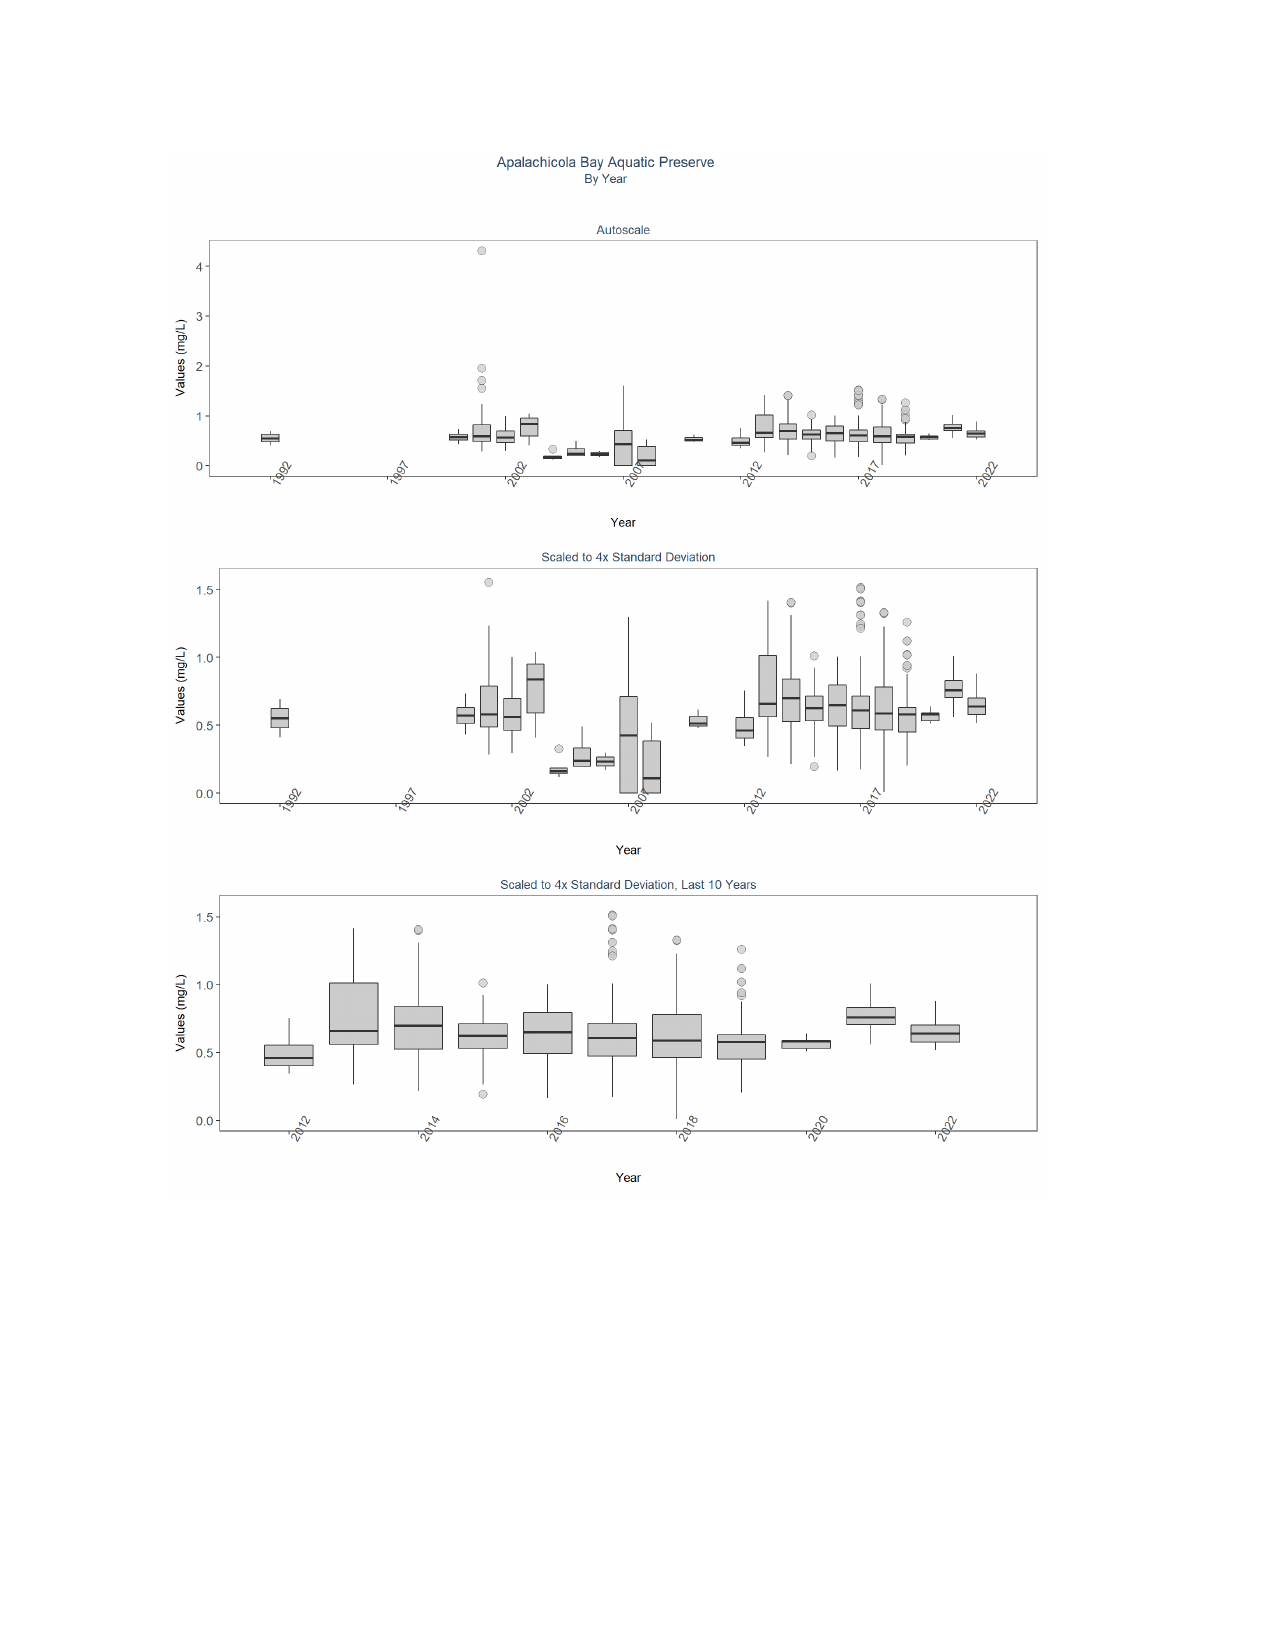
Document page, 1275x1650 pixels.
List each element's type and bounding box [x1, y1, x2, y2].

picture [168, 150, 1044, 1200]
